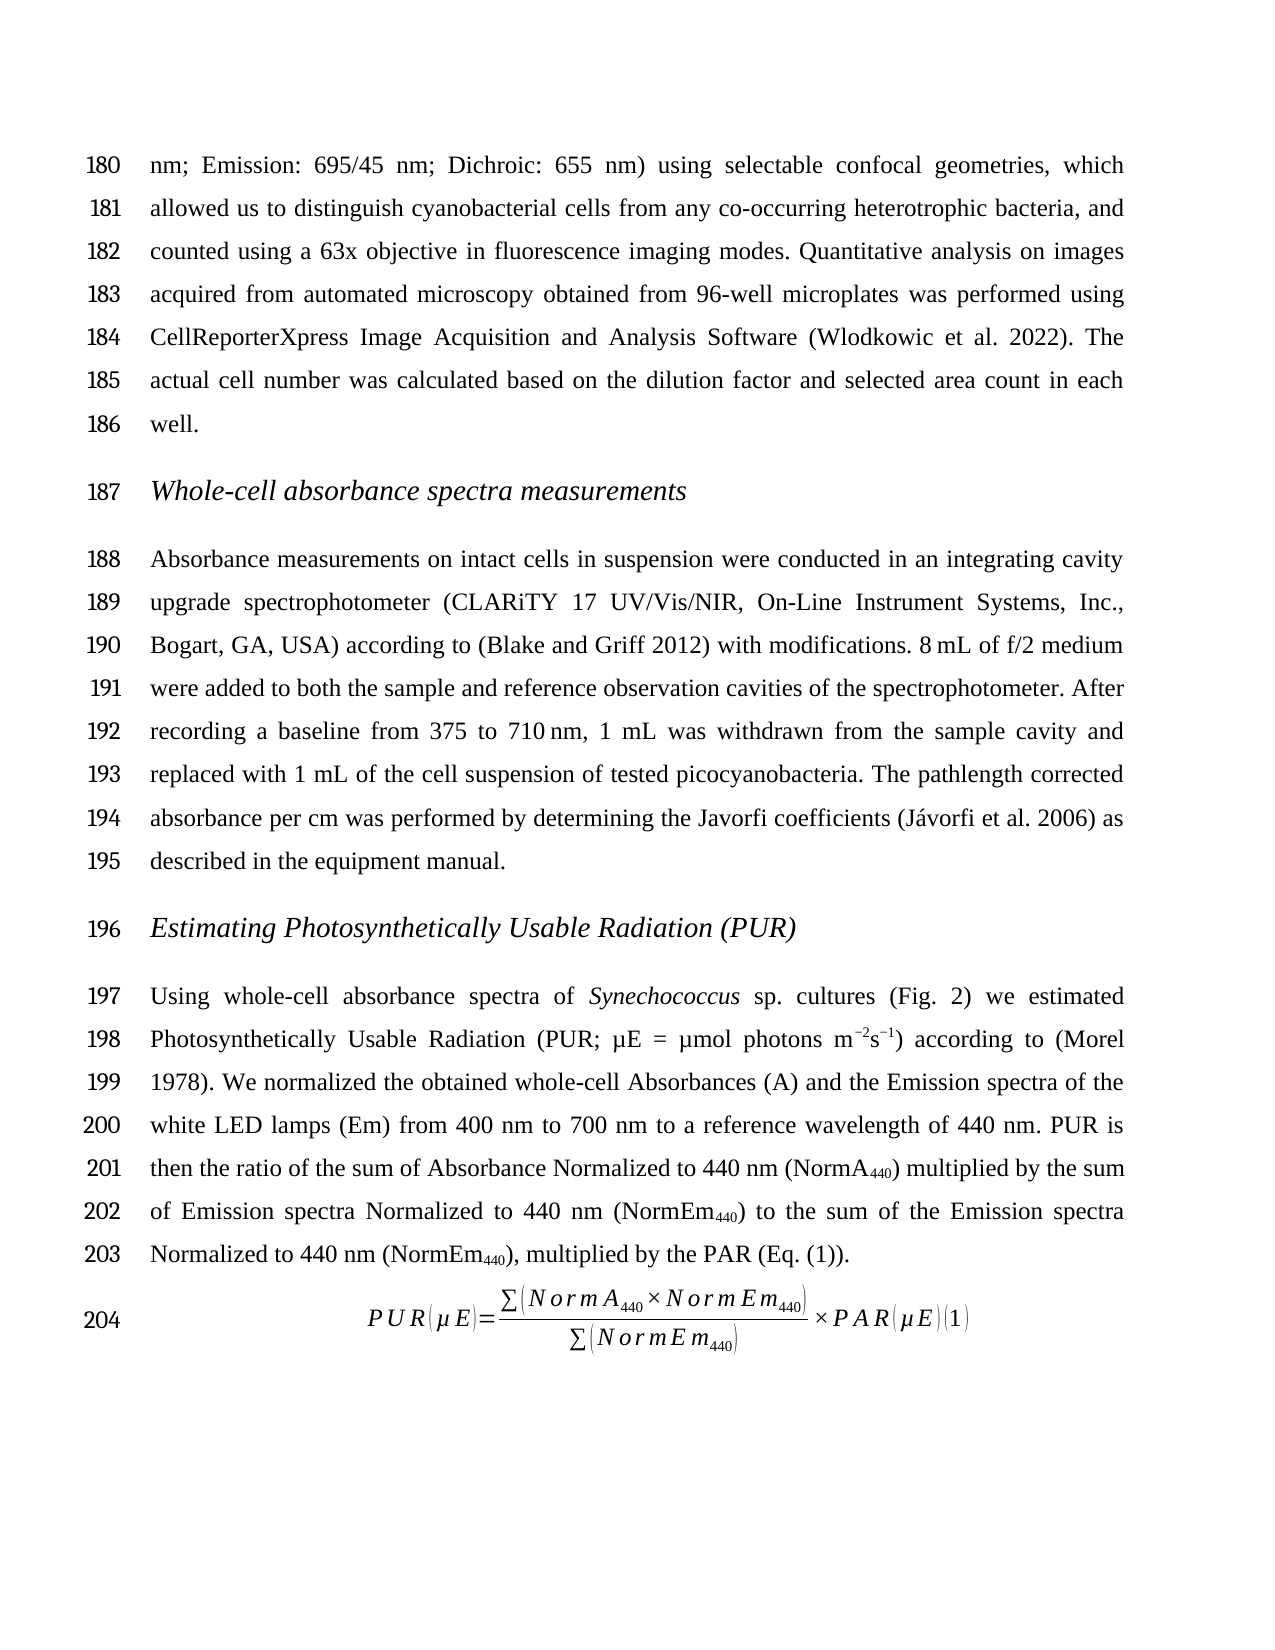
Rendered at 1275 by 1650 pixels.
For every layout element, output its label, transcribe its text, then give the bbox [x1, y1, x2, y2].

text Absorbance measurements on intact cells in suspension were conducted in an integrating cavity upgrade spectrophotometer (CLARiTY 17 UV/Vis/NIR, On-Line Instrument Systems, Inc., Bogart, GA, USA) according to (Blake and Griff 2012) with modifications. 8 mL of f/2 medium were added to both the sample and reference observation cavities of the spectrophotometer. After recording a baseline from 375 to 710 nm, 1 mL was withdrawn from the sample cavity and replaced with 1 mL of the cell suspension of tested picocyanobacteria. The pathlength corrected absorbance per cm was performed by determining the Javorfi coefficients (Jávorfi et al. 2006) as described in the equipment manual. [150, 544, 1125, 874]
subtitle Estimating Photosynthetically Usable Radiation (PUR) [150, 910, 1125, 943]
text Using whole-cell absorbance spectra of Synechococcus sp. cultures (Fig. 2) we estimated Photosynthetically Usable Radiation (PUR; µE = µmol photons m−2s−1) according to (Morel 1978). We normalized the obtained whole-cell Absorbances (A) and the Emission spectra of the white LED lamps (Em) from 400 nm to 700 nm to a reference wavelength of 440 nm. PUR is then the ratio of the sum of Absorbance Normalized to 440 nm (NormA440) multiplied by the sum of Emission spectra Normalized to 440 nm (NormEm440) to the sum of the Emission spectra Normalized to 440 nm (NormEm440), multiplied by the PAR (Eq. (1)). [150, 981, 1125, 1268]
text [150, 150, 1125, 437]
subtitle Whole-cell absorbance spectra measurements [150, 473, 1125, 506]
